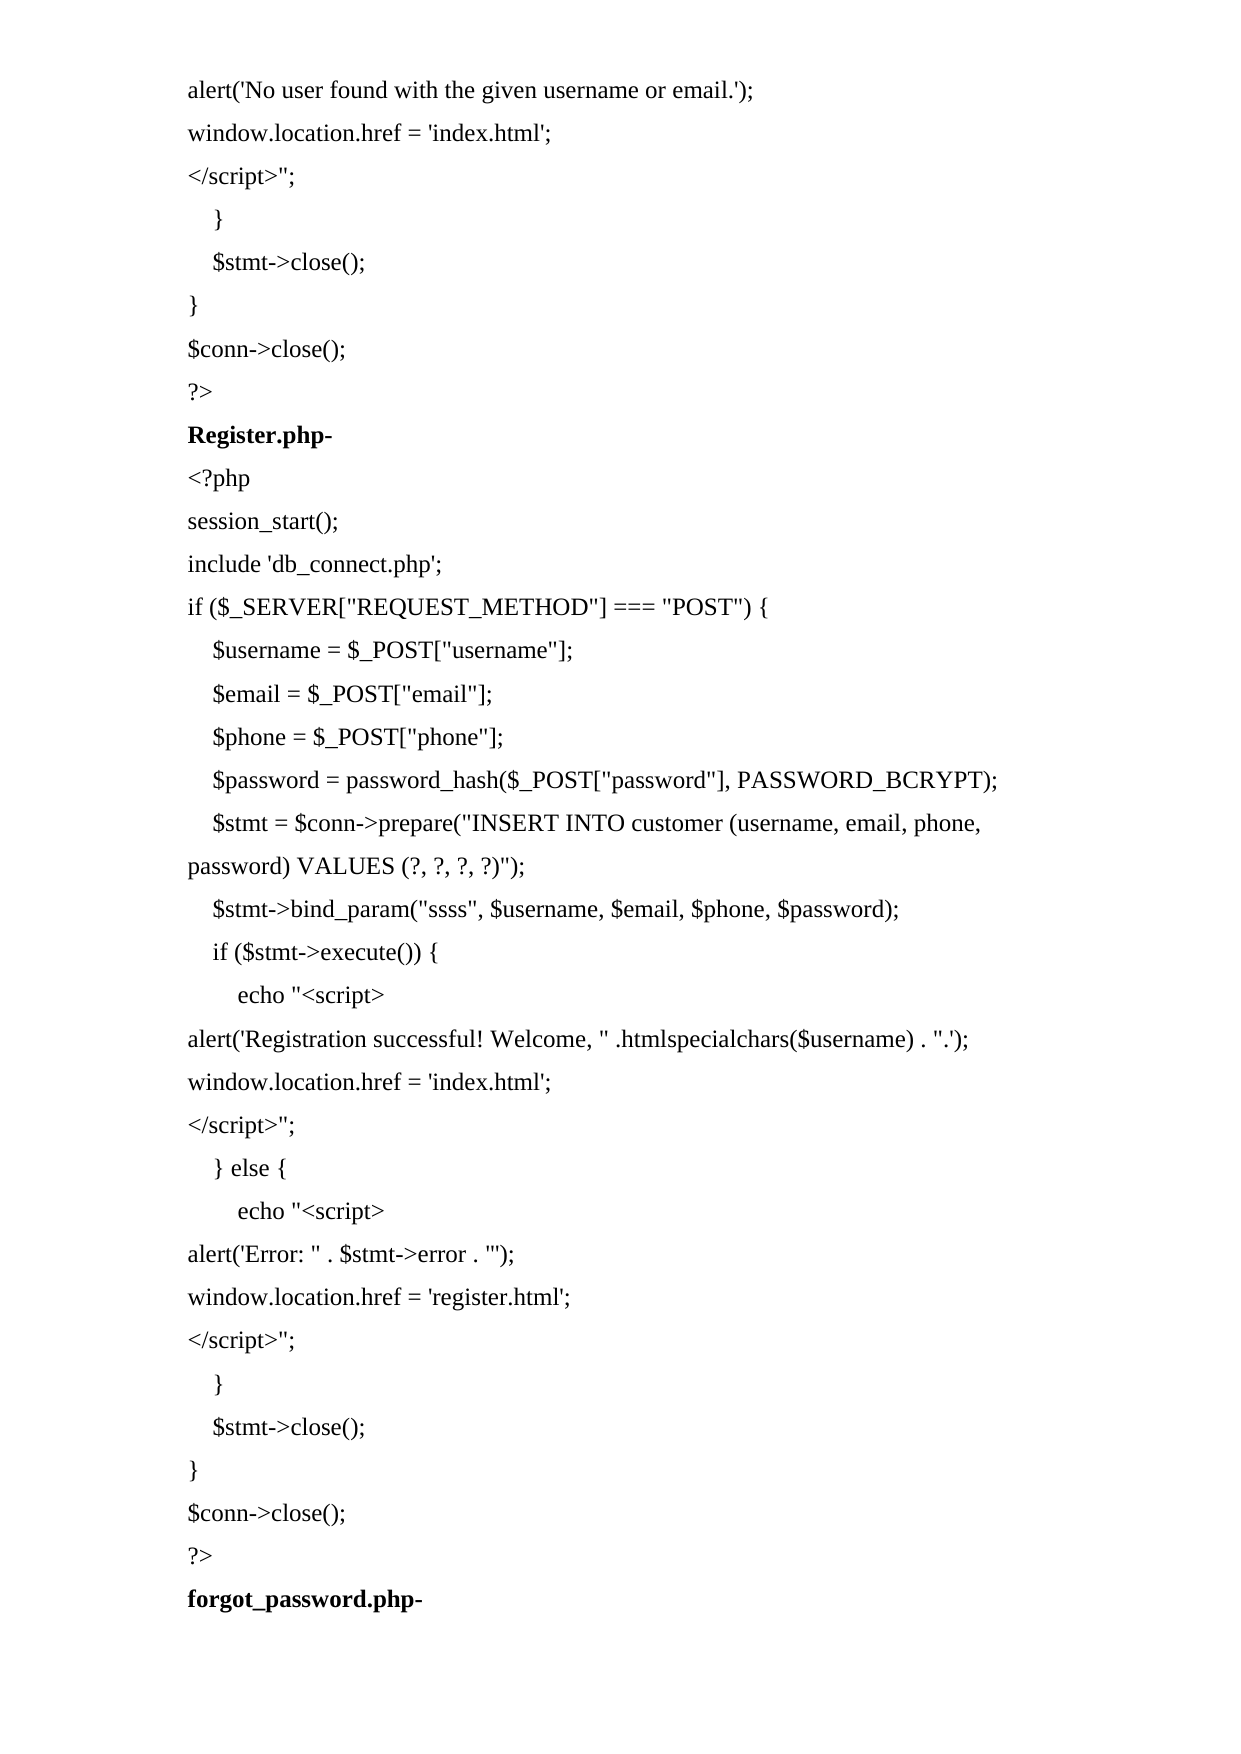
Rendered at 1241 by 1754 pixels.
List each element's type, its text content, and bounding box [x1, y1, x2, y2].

text window.location.href = 'index.html'; [187, 118, 1015, 147]
text $username = $_POST["username"]; [187, 636, 1015, 664]
text <?php [187, 463, 1015, 492]
text $stmt->close(); [187, 1412, 1015, 1441]
text echo "<script> [187, 981, 1015, 1009]
text ?> [187, 377, 1015, 406]
text $conn->close(); [187, 1498, 1015, 1527]
text $stmt->bind_param("ssss", $username, $email, $phone, $password); [187, 894, 1015, 923]
text $email = $_POST["email"]; [187, 679, 1015, 707]
text $stmt = $conn->prepare("INSERT INTO customer (username, email, phone, password) VALUES (?, ?, ?, ?)"); [187, 808, 1015, 880]
text } [187, 1369, 1015, 1397]
text $phone = $_POST["phone"]; [187, 722, 1015, 751]
text Register.php- [187, 420, 1015, 449]
text </script>"; [187, 161, 1015, 190]
text echo "<script> [187, 1196, 1015, 1225]
text if ($_SERVER["REQUEST_METHOD"] === "POST") { [187, 592, 1015, 621]
text ?> [187, 1541, 1015, 1570]
text include 'db_connect.php'; [187, 549, 1015, 578]
text alert('Error: " . $stmt->error . "'); [187, 1239, 1015, 1268]
text } else { [187, 1153, 1015, 1182]
text $stmt->close(); [187, 247, 1015, 276]
text </script>"; [187, 1326, 1015, 1354]
text </script>"; [187, 1110, 1015, 1139]
text window.location.href = 'register.html'; [187, 1282, 1015, 1311]
text alert('No user found with the given username or email.'); [187, 75, 1015, 104]
text } [187, 204, 1015, 233]
text window.location.href = 'index.html'; [187, 1067, 1015, 1096]
text if ($stmt->execute()) { [187, 937, 1015, 966]
text forgot_password.php- [187, 1584, 1015, 1613]
text alert('Registration successful! Welcome, " .htmlspecialchars($username) . ".'); [187, 1024, 1015, 1052]
text $password = password_hash($_POST["password"], PASSWORD_BCRYPT); [187, 765, 1015, 794]
text } [187, 1455, 1015, 1484]
text $conn->close(); [187, 334, 1015, 362]
text session_start(); [187, 506, 1015, 535]
text } [187, 291, 1015, 319]
